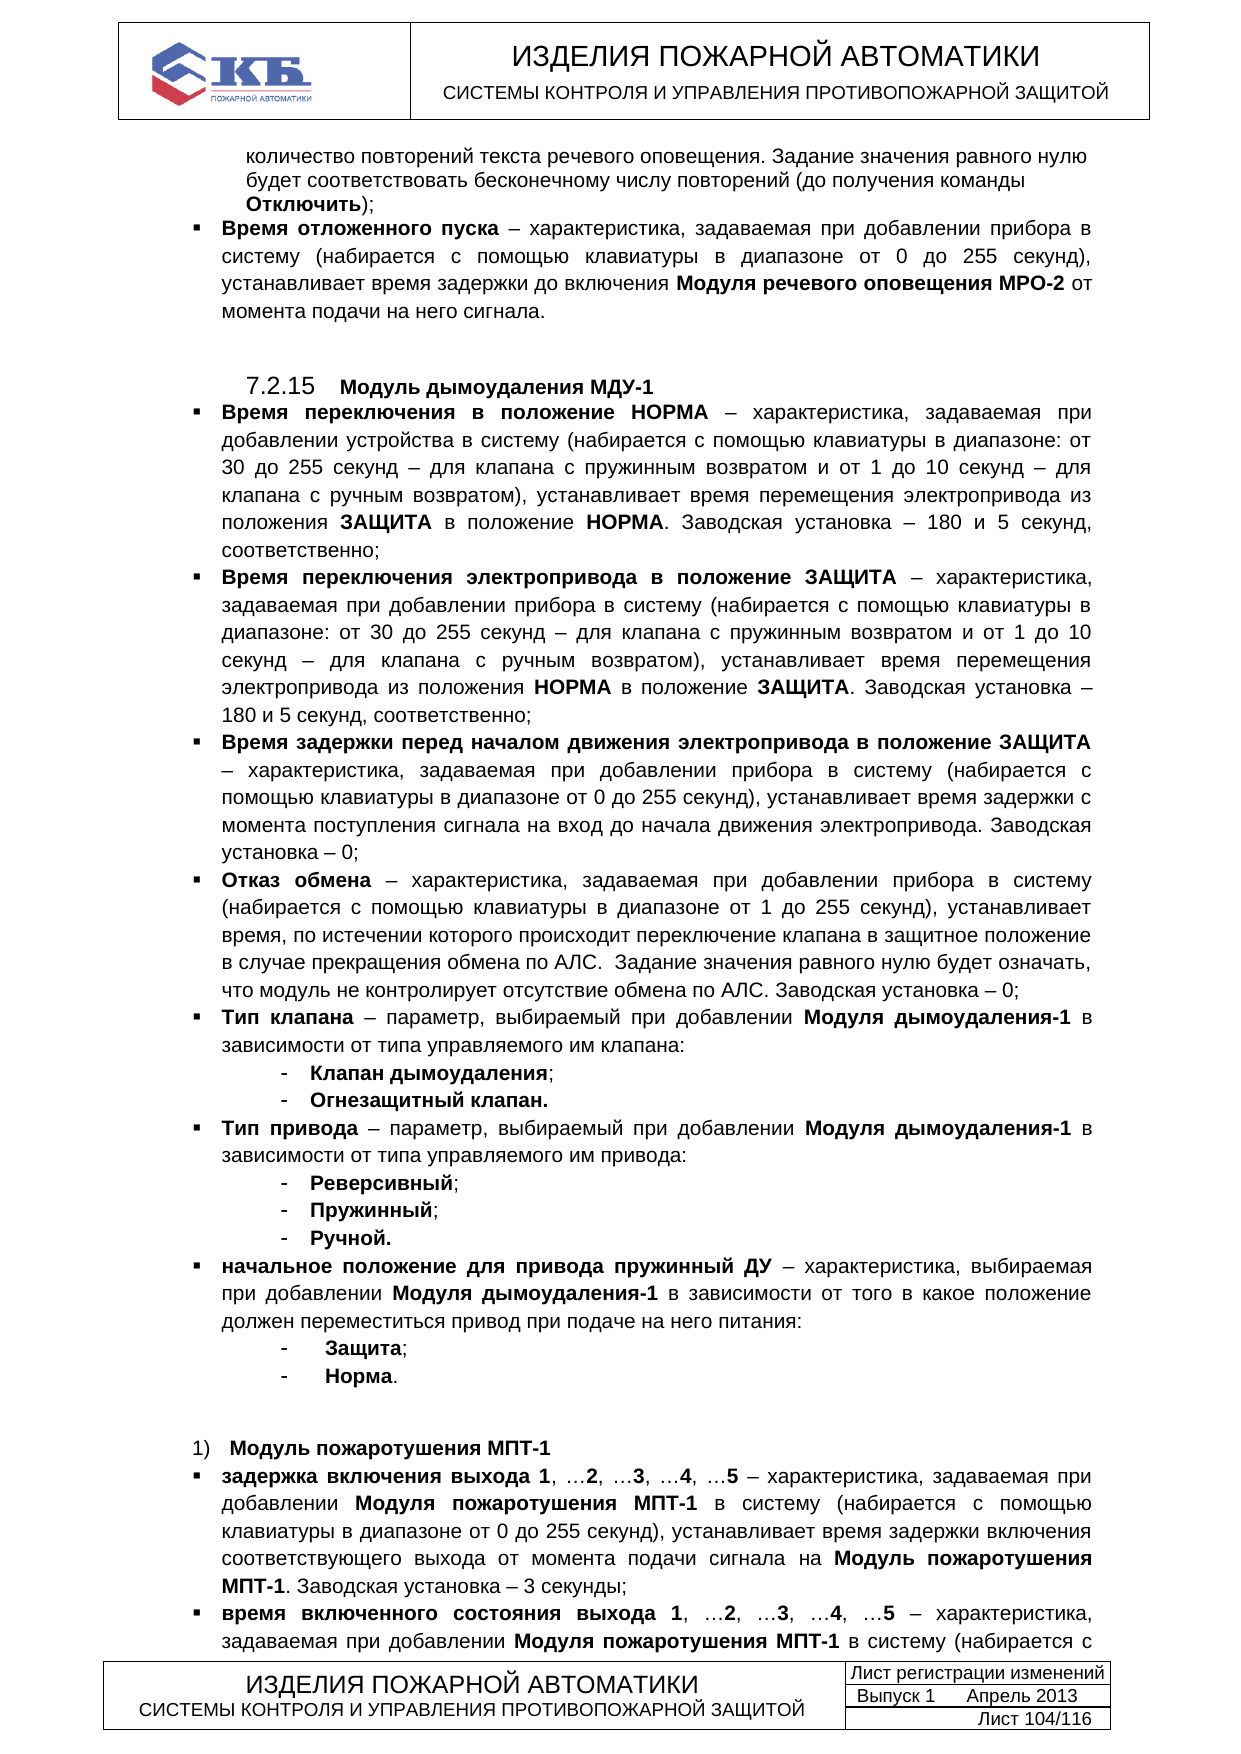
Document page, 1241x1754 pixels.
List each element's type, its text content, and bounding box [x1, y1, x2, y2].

list Пружинный; [281, 1198, 1092, 1222]
list Тип привода – параметр, выбираемый при добавлении Модуля дымоудаления-1 в зависимости от типа управляемого им привода: [192, 1116, 1092, 1167]
list Норма. [281, 1364, 1092, 1388]
list Время задержки перед началом движения электропривода в положение ЗАЩИТА – характеристика, задаваемая при добавлении прибора в систему (набирается с помощью клавиатуры в диапазоне от 0 до 255 секунд), устанавливает время задержки с момента поступления сигнала на вход до начала движения электропривода. Заводская установка – 0; [192, 730, 1092, 864]
list Время отложенного пуска – характеристика, задаваемая при добавлении прибора в систему (набирается с помощью клавиатуры в диапазоне от 0 до 255 секунд), устанавливает время задержки до включения Модуля речевого оповещения МРО-2 от момента подачи на него сигнала. [192, 216, 1092, 323]
list Время переключения в положение НОРМА – характеристика, задаваемая при добавлении устройства в систему (набирается с помощью клавиатуры в диапазоне: от 30 до 255 секунд – для клапана с пружинным возвратом и от 1 до 10 секунд – для клапана с ручным возвратом), устанавливает время перемещения электропривода из положения ЗАЩИТА в положение НОРМА. Заводская установка – 180 и 5 секунд, соответственно; [192, 400, 1092, 561]
picture [148, 34, 325, 115]
list Модуль дымоудаления МДУ-1 [246, 371, 1092, 400]
list Отказ обмена – характеристика, задаваемая при добавлении прибора в систему (набирается с помощью клавиатуры в диапазоне от 1 до 255 секунд), устанавливает время, по истечении которого происходит переключение клапана в защитное положение в случае прекращения обмена по АЛС. Задание значения равного нулю будет означать, что модуль не контролирует отсутствие обмена по АЛС. Заводская установка – 0; [192, 868, 1092, 1002]
list Реверсивный; [281, 1171, 1092, 1195]
list Модуль пожаротушения МПТ-1 [192, 1436, 1092, 1460]
list Защита; [281, 1336, 1092, 1360]
list Время переключения электропривода в положение ЗАЩИТА – характеристика, задаваемая при добавлении прибора в систему (набирается с помощью клавиатуры в диапазоне: от 30 до 255 секунд – для клапана с пружинным возвратом и от 1 до 10 секунд – для клапана с ручным возвратом), устанавливает время перемещения электропривода из положения НОРМА в положение ЗАЩИТА. Заводская установка – 180 и 5 секунд, соответственно; [192, 565, 1092, 726]
list задержка включения выхода 1, …2, …3, …4, …5 – характеристика, задаваемая при добавлении Модуля пожаротушения МПТ-1 в систему (набирается с помощью клавиатуры в диапазоне от 0 до 255 секунд), устанавливает время задержки включения соответствующего выхода от момента подачи сигнала на Модуль пожаротушения МПТ-1. Заводская установка – 3 секунды; [192, 1463, 1092, 1598]
list Огнезащитный клапан. [281, 1088, 1092, 1112]
list Клапан дымоудаления; [281, 1060, 1092, 1084]
list Тип клапана – параметр, выбираемый при добавлении Модуля дымоудаления-1 в зависимости от типа управляемого им клапана: [192, 1005, 1092, 1057]
list начальное положение для привода пружинный ДУ – характеристика, выбираемая при добавлении Модуля дымоудаления-1 в зависимости от того в какое положение должен переместиться привод при подаче на него питания: [192, 1253, 1092, 1332]
list Ручной. [281, 1226, 1092, 1250]
